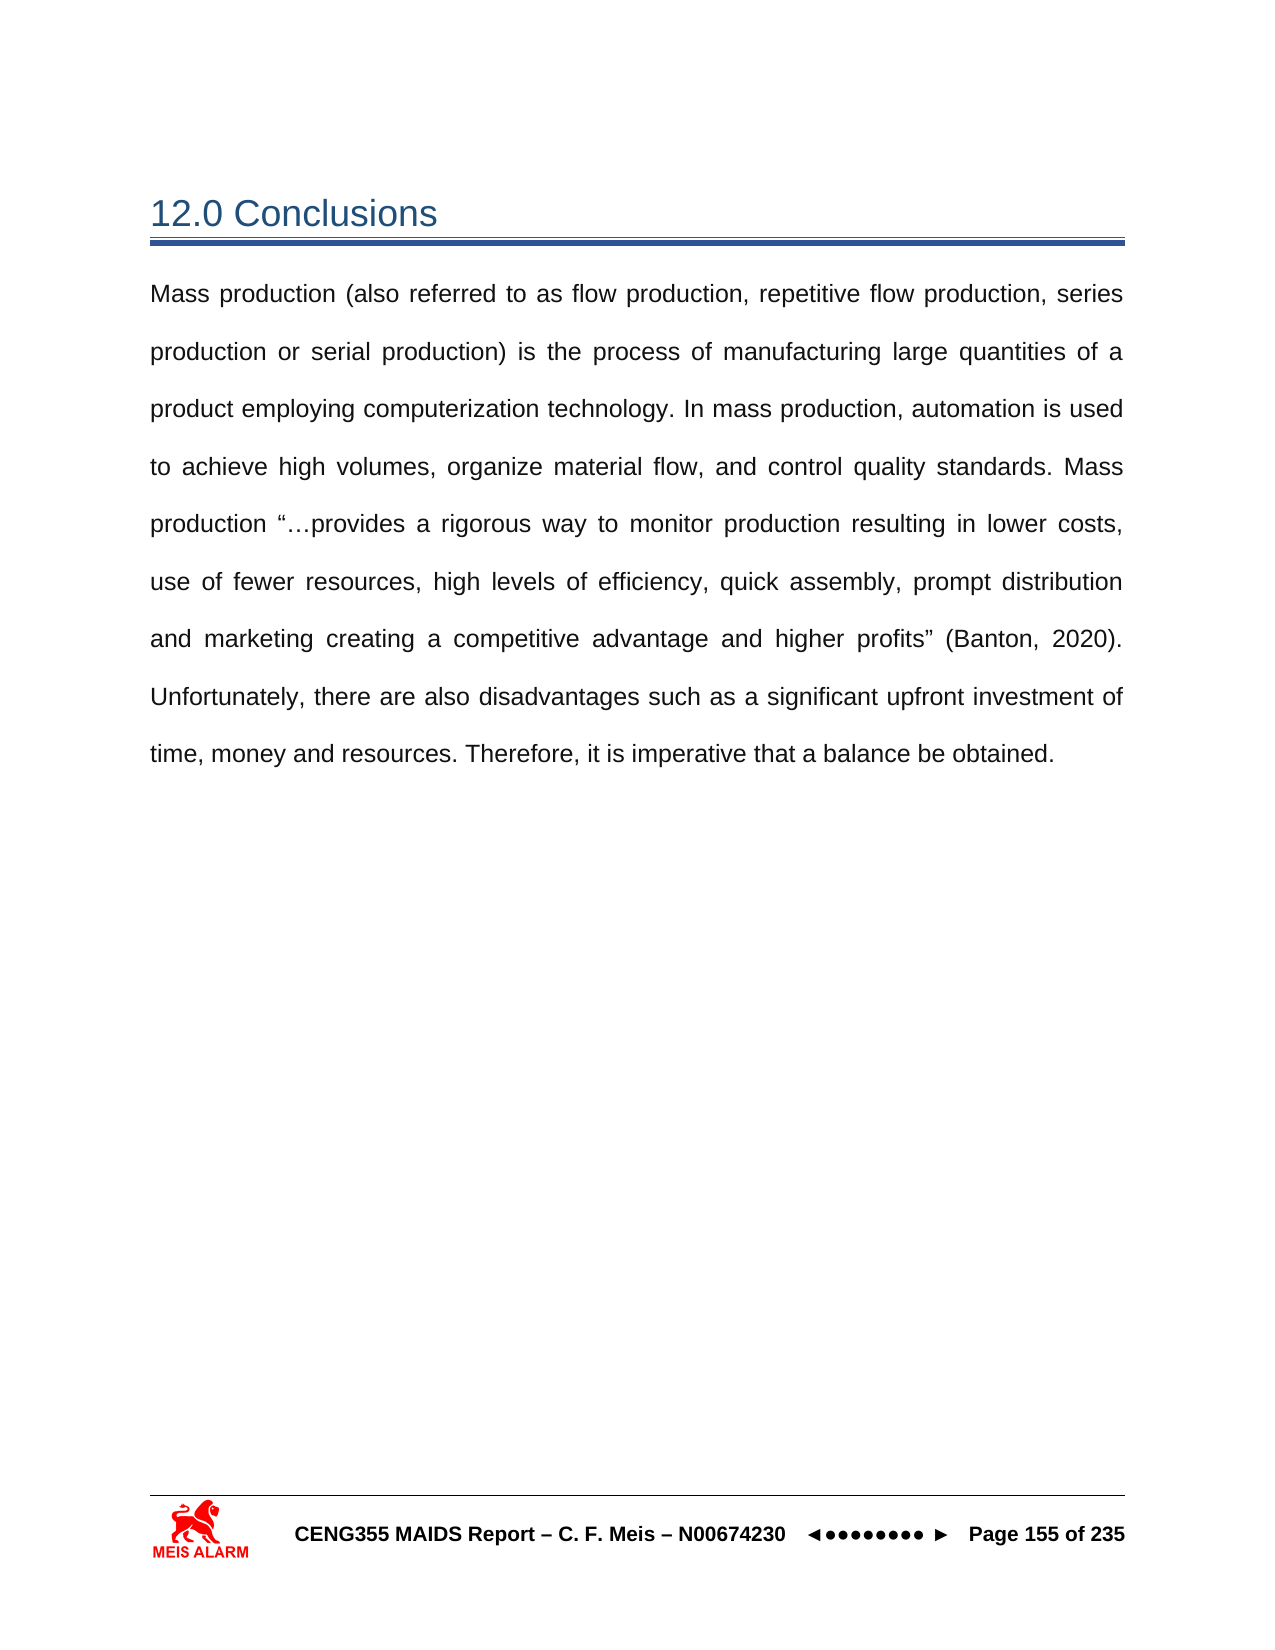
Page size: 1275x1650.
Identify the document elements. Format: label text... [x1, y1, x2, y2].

subtitle 12.0 Conclusions [150, 192, 1125, 237]
text Mass production (also referred to as flow production, repetitive flow production, series production or serial production) is the process of manufacturing large quantities of a product employing computerization technology. In mass production, automation is used to achieve high volumes, organize material flow, and control quality standards. Mass production “…provides a rigorous way to monitor production resulting in lower costs, use of fewer resources, high levels of efficiency, quick assembly, prompt distribution and marketing creating a competitive advantage and higher profits” (Banton, 2020). Unfortunately, there are also disadvantages such as a significant upfront investment of time, money and resources. Therefore, it is imperative that a balance be obtained. [150, 279, 1125, 768]
picture [150, 1498, 253, 1561]
